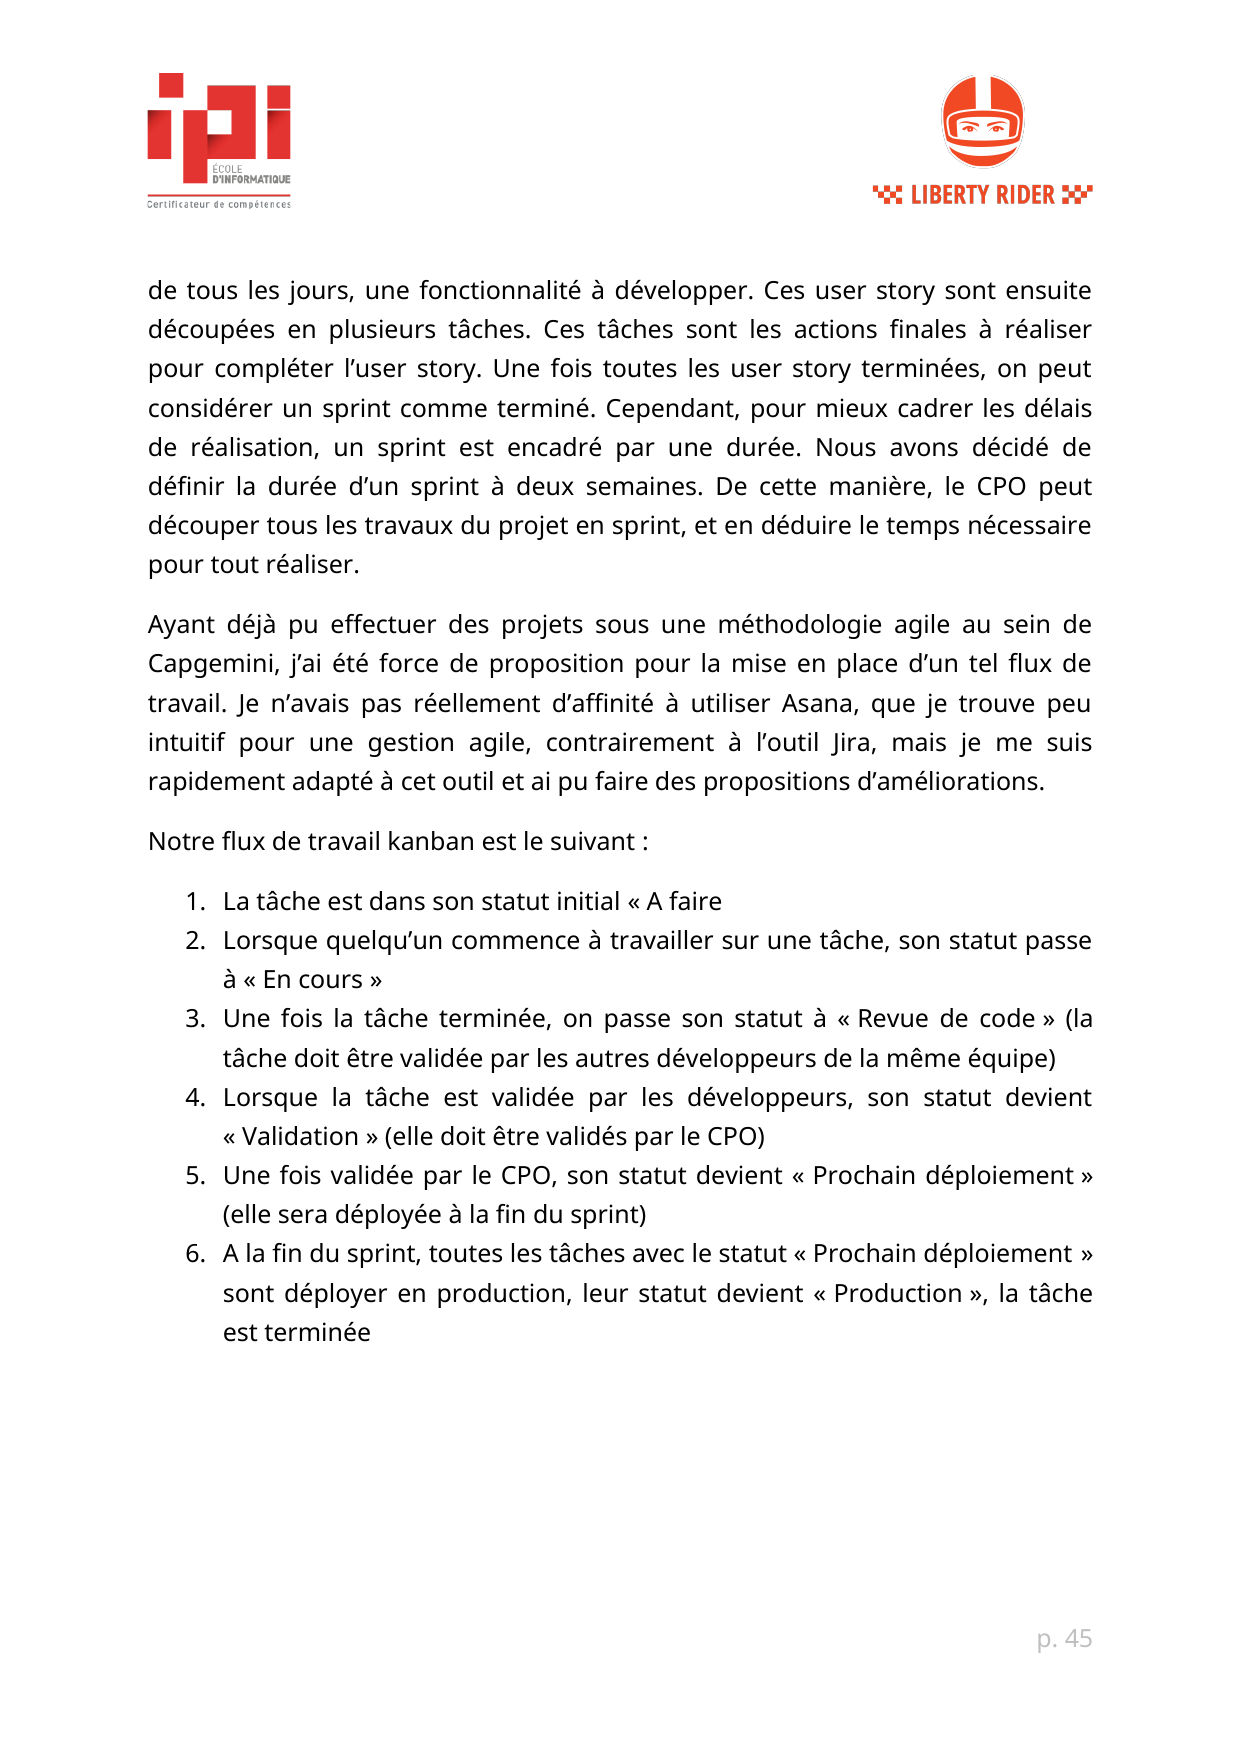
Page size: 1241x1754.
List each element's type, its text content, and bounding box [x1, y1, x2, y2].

list Lorsque quelqu’un commence à travailler sur une tâche, son statut passe à « En cours » [185, 923, 1093, 996]
list Lorsque la tâche est validée par les développeurs, son statut devient « Validation » (elle doit être validés par le CPO) [185, 1079, 1093, 1153]
text Notre flux de travail kanban est le suivant : [148, 823, 1093, 858]
text Ayant déjà pu effectuer des projets sous une méthodologie agile au sein de Capgemini, j’ai été force de proposition pour la mise en place d’un tel flux de travail. Je n’avais pas réellement d’affinité à utiliser Asana, que je trouve peu intuitif pour une gestion agile, contrairement à l’outil Jira, mais je me suis rapidement adapté à cet outil et ai pu faire des propositions d’améliorations. [148, 607, 1093, 798]
picture [147, 73, 291, 209]
list La tâche est dans son statut initial « A faire [185, 883, 1093, 918]
list Une fois la tâche terminée, on passe son statut à « Revue de code » (la tâche doit être validée par les autres développeurs de la même équipe) [185, 1001, 1093, 1074]
list A la fin du sprint, toutes les tâches avec le statut « Prochain déploiement » sont déployer en production, leur statut devient « Production », la tâche est terminée [185, 1236, 1093, 1348]
picture [872, 75, 1093, 209]
list Une fois validée par le CPO, son statut devient « Prochain déploiement » (elle sera déployée à la fin du sprint) [185, 1158, 1093, 1231]
